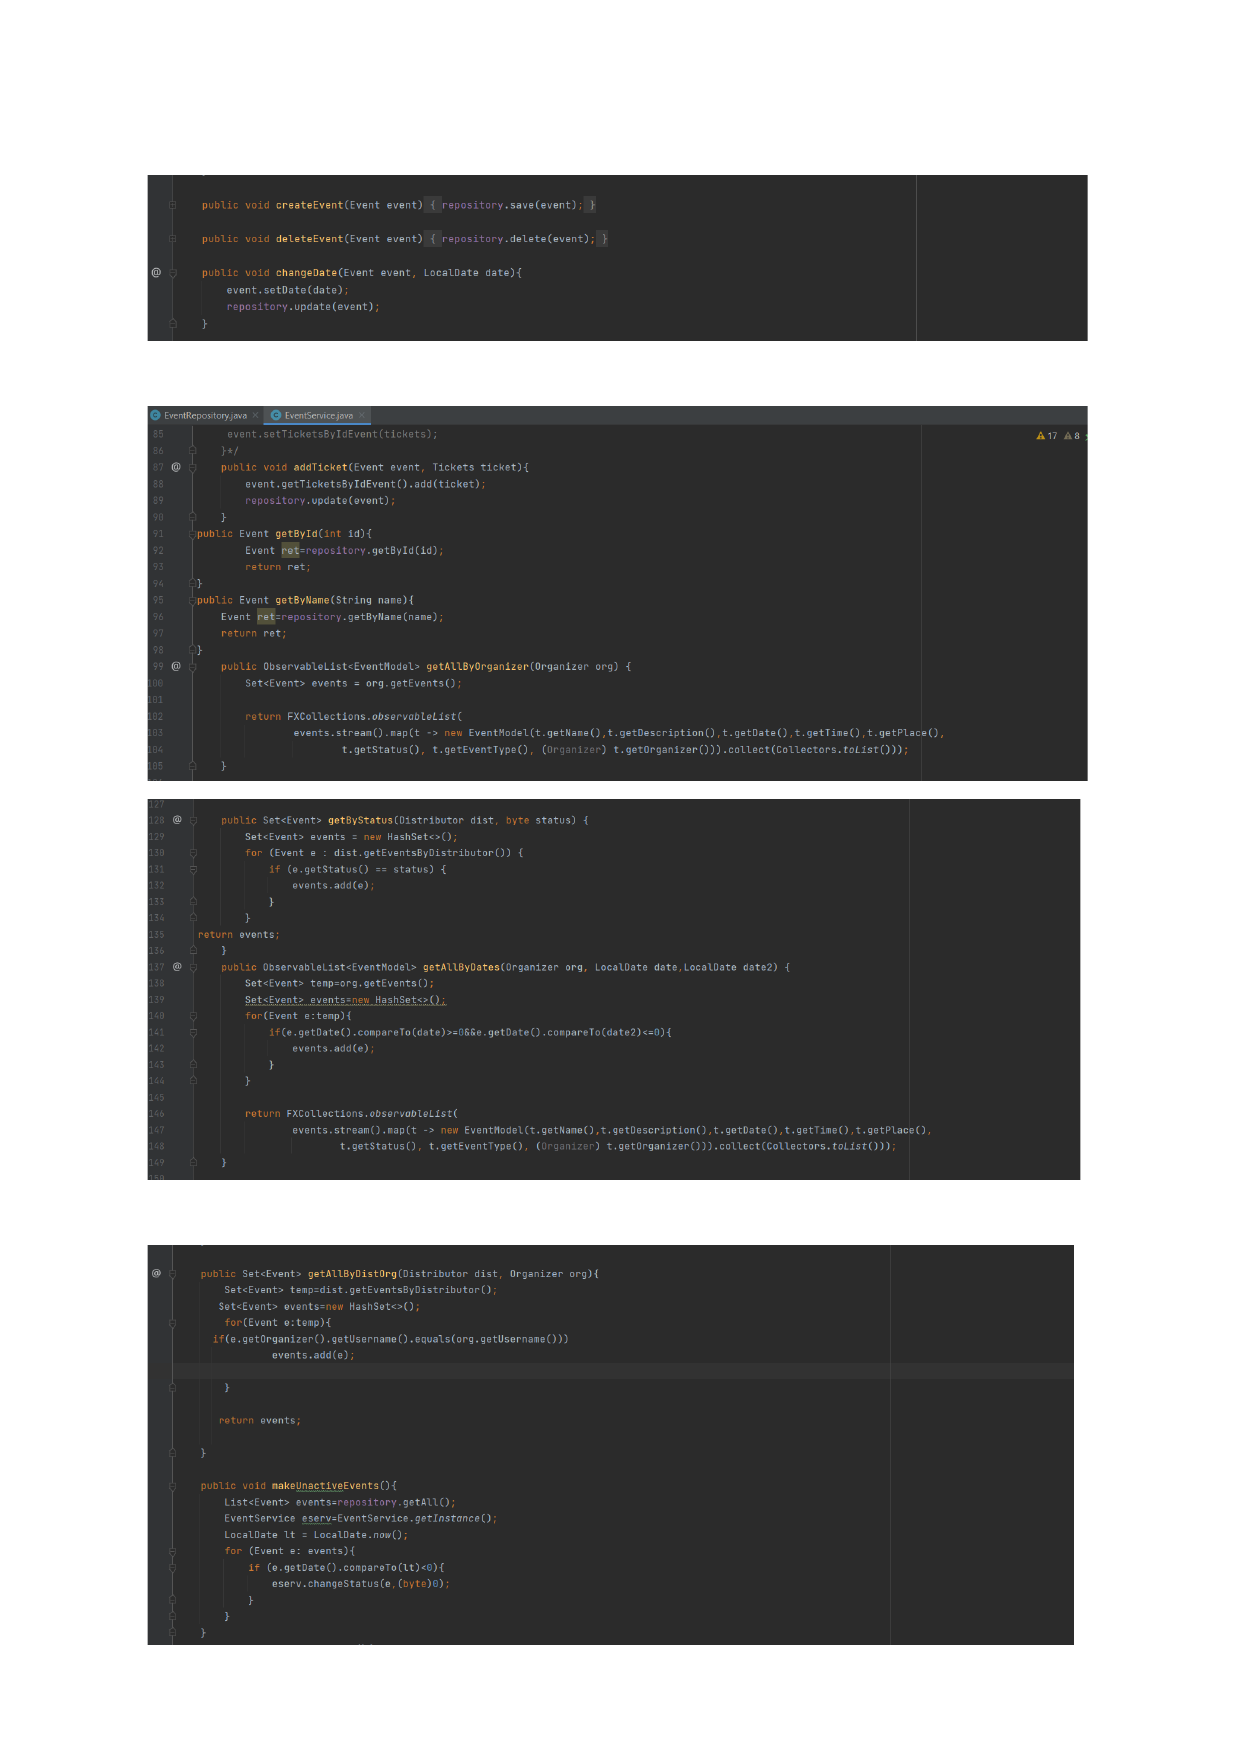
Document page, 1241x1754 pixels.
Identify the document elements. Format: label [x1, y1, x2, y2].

picture [147, 175, 1088, 341]
picture [147, 1245, 1074, 1645]
picture [147, 406, 1088, 781]
picture [147, 799, 1081, 1180]
